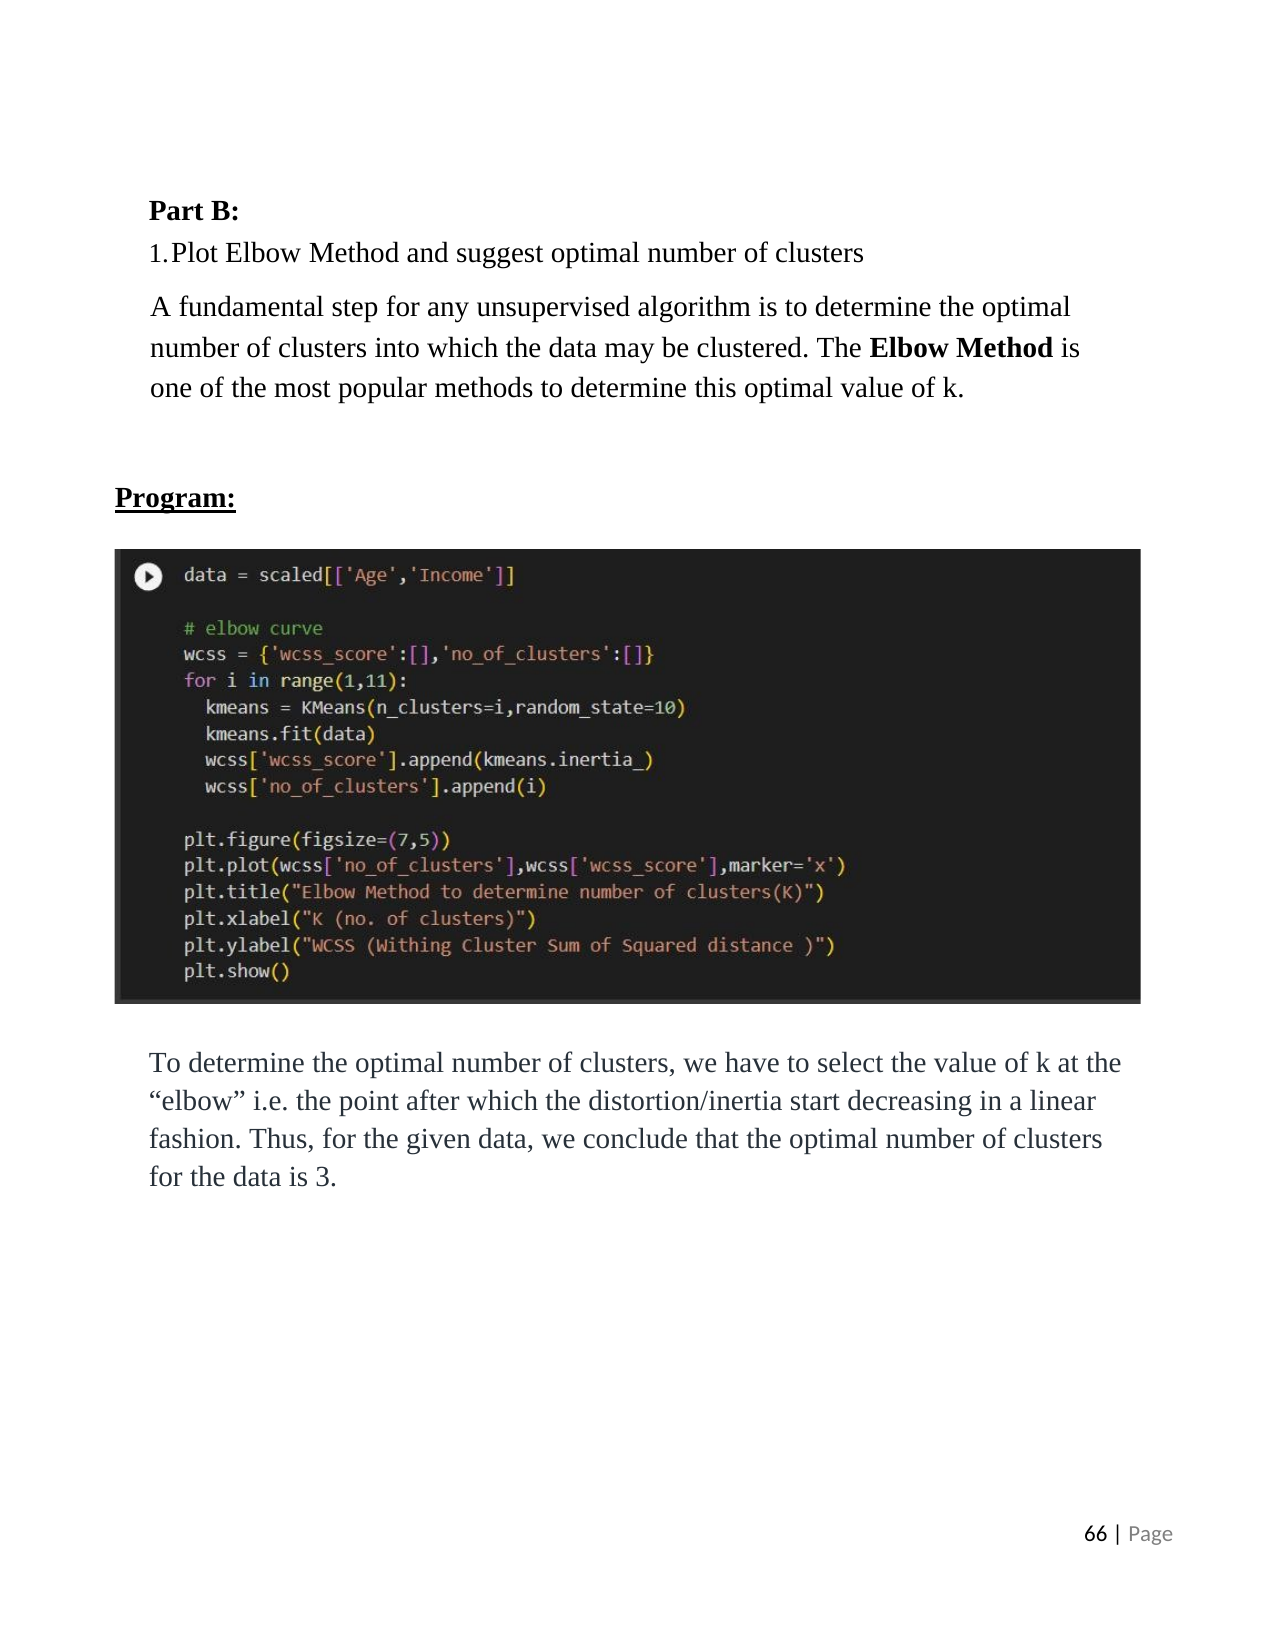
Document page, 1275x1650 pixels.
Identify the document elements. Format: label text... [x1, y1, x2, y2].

text Part B: [148, 193, 1173, 226]
picture [114, 549, 1141, 1004]
text To determine the optimal number of clusters, we have to select the value of k at the “elbow” i.e. the point after which the distortion/inertia start decreasing in a linear fashion. Thus, for the given data, we conclude that the optimal number of clusters for the data is 3. [148, 1045, 1124, 1192]
text A fundamental step for any unsupervised algorithm is to determine the optimal number of clusters into which the data may be clustered. The Elbow Method is one of the most popular methods to determine this optimal value of k. [150, 289, 1082, 403]
text Program: [114, 481, 1173, 514]
list Plot Elbow Method and suggest optimal number of clusters [148, 235, 1173, 268]
